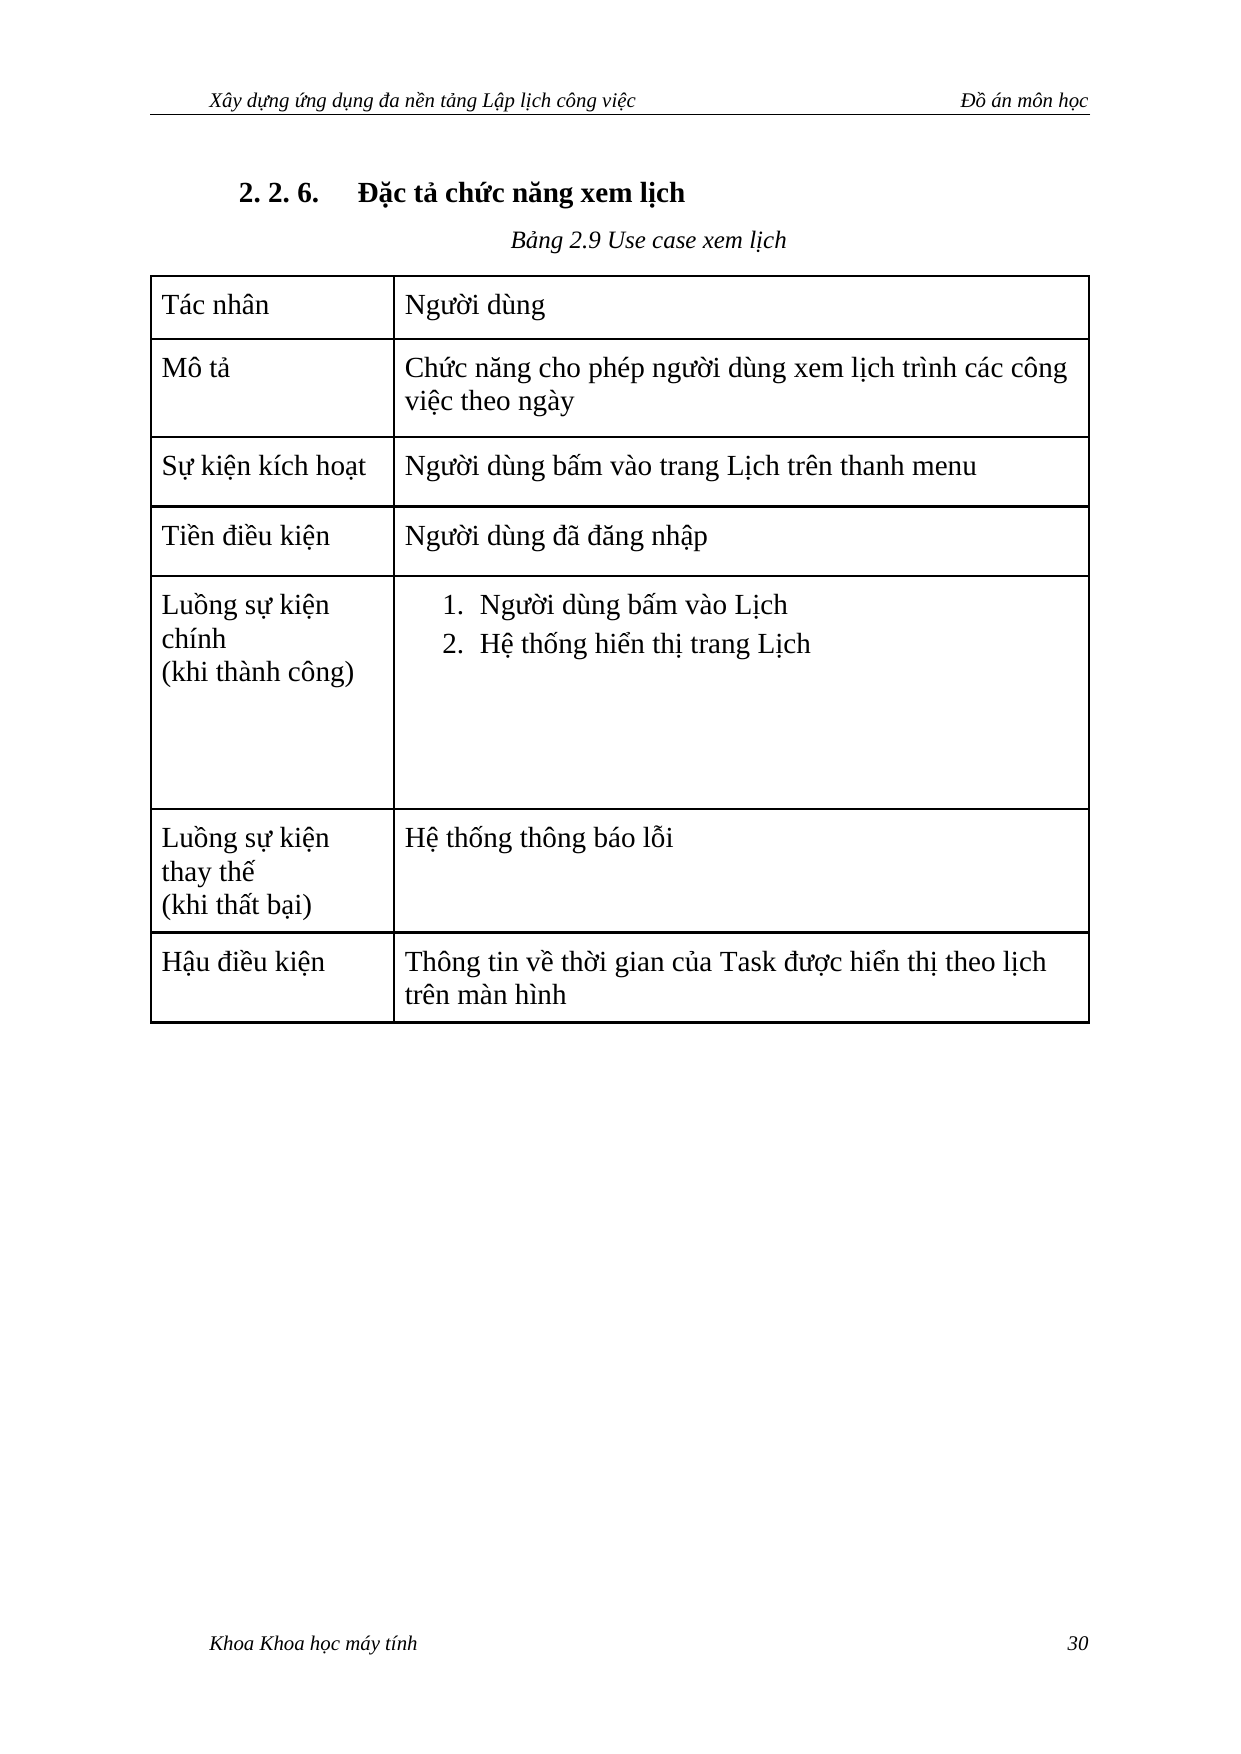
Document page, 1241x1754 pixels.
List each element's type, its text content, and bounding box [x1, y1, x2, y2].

table_cell Sự kiện kích hoạt [152, 438, 393, 505]
table_cell Người dùng đã đăng nhập [395, 508, 1088, 575]
subtitle Đặc tả chức năng xem lịch [239, 175, 1090, 208]
table_cell Thông tin về thời gian của Task được hiển thị theo lịch trên màn hình [395, 934, 1088, 1021]
table_cell Tiền điều kiện [152, 508, 393, 575]
table_cell Chức năng cho phép người dùng xem lịch trình các công việc theo ngày [395, 340, 1088, 436]
table_cell Luồng sự kiện thay thế (khi thất bại) [152, 810, 393, 931]
table_cell Người dùng bấm vào trang Lịch trên thanh menu [395, 438, 1088, 505]
table_cell Hệ thống thông báo lỗi [395, 810, 1088, 931]
table_cell Người dùng bấm vào Lịch Hệ thống hiển thị trang Lịch [395, 577, 1088, 808]
table_cell Luồng sự kiện chính (khi thành công) [152, 577, 393, 808]
table_cell Hậu điều kiện [152, 934, 393, 1021]
table_header Người dùng [395, 277, 1088, 337]
table_header Tác nhân [152, 277, 393, 337]
table_cell Mô tả [152, 340, 393, 436]
